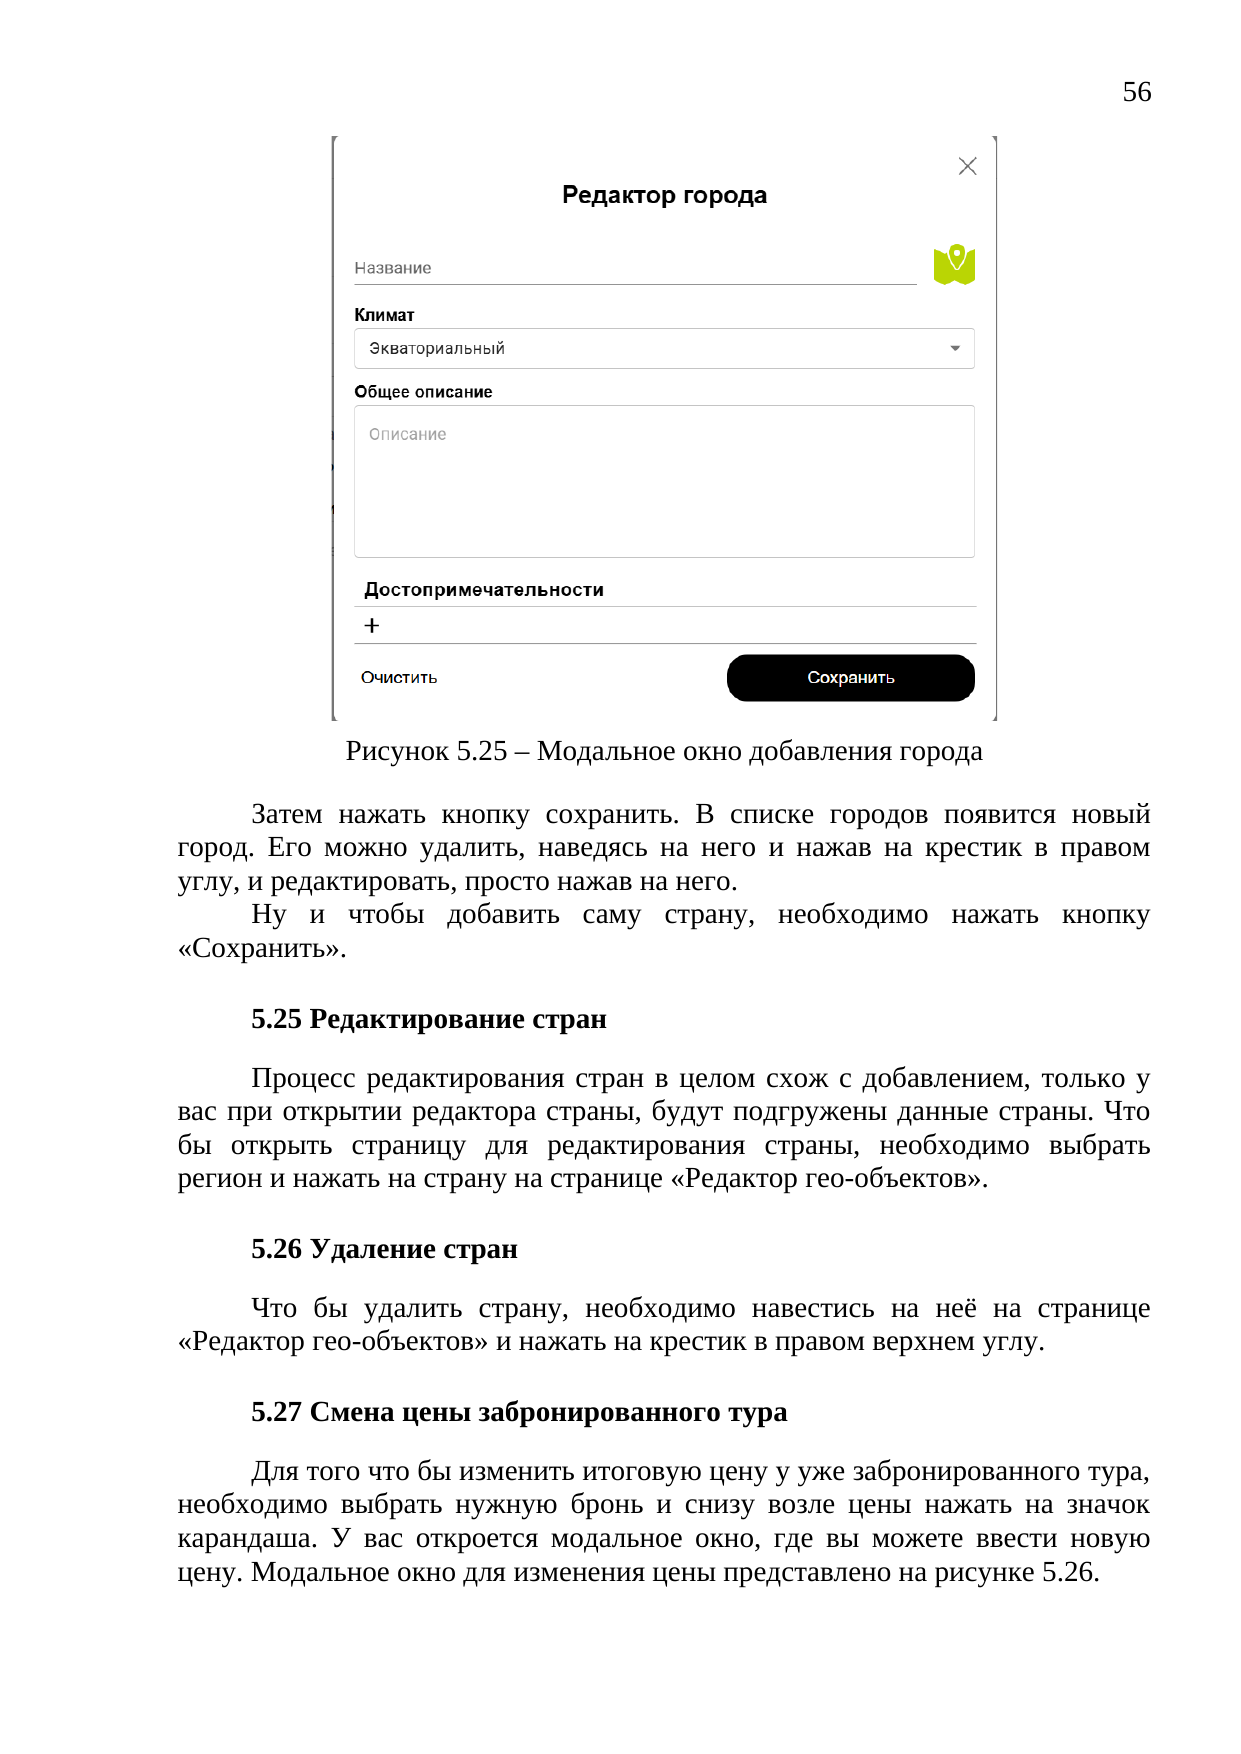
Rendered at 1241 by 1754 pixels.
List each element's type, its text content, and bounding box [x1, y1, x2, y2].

text Ну и чтобы добавить саму страну, необходимо нажать кнопку «Сохранить». [177, 897, 1152, 964]
text Для того что бы изменить итоговую цену у уже забронированного тура, необходимо выбрать нужную бронь и снизу возле цены нажать на значок карандаша. У вас откроется модальное окно, где вы можете ввести новую цену. Модальное окно для изменения цены представлено на рисунке 5.26. [177, 1453, 1152, 1587]
text Процесс редактирования стран в целом схож с добавлением, только у вас при открытии редактора страны, будут подгружены данные страны. Что бы открыть страницу для редактирования страны, необходимо выбрать регион и нажать на страну на странице «Редактор гео-объектов». [177, 1060, 1152, 1194]
text Смена цены забронированного тура [251, 1394, 1152, 1428]
text Редактирование стран [251, 1001, 1152, 1035]
picture [331, 136, 998, 721]
text Что бы удалить страну, необходимо навестись на неё на странице «Редактор гео-объектов» и нажать на крестик в правом верхнем углу. [177, 1290, 1152, 1357]
text Рисунок 5.25 – Модальное окно добавления города [177, 733, 1152, 767]
text Удаление стран [251, 1231, 1152, 1265]
text Затем нажать кнопку сохранить. В списке городов появится новый город. Его можно удалить, наведясь на него и нажав на крестик в правом углу, и редактировать, просто нажав на него. [177, 796, 1152, 897]
